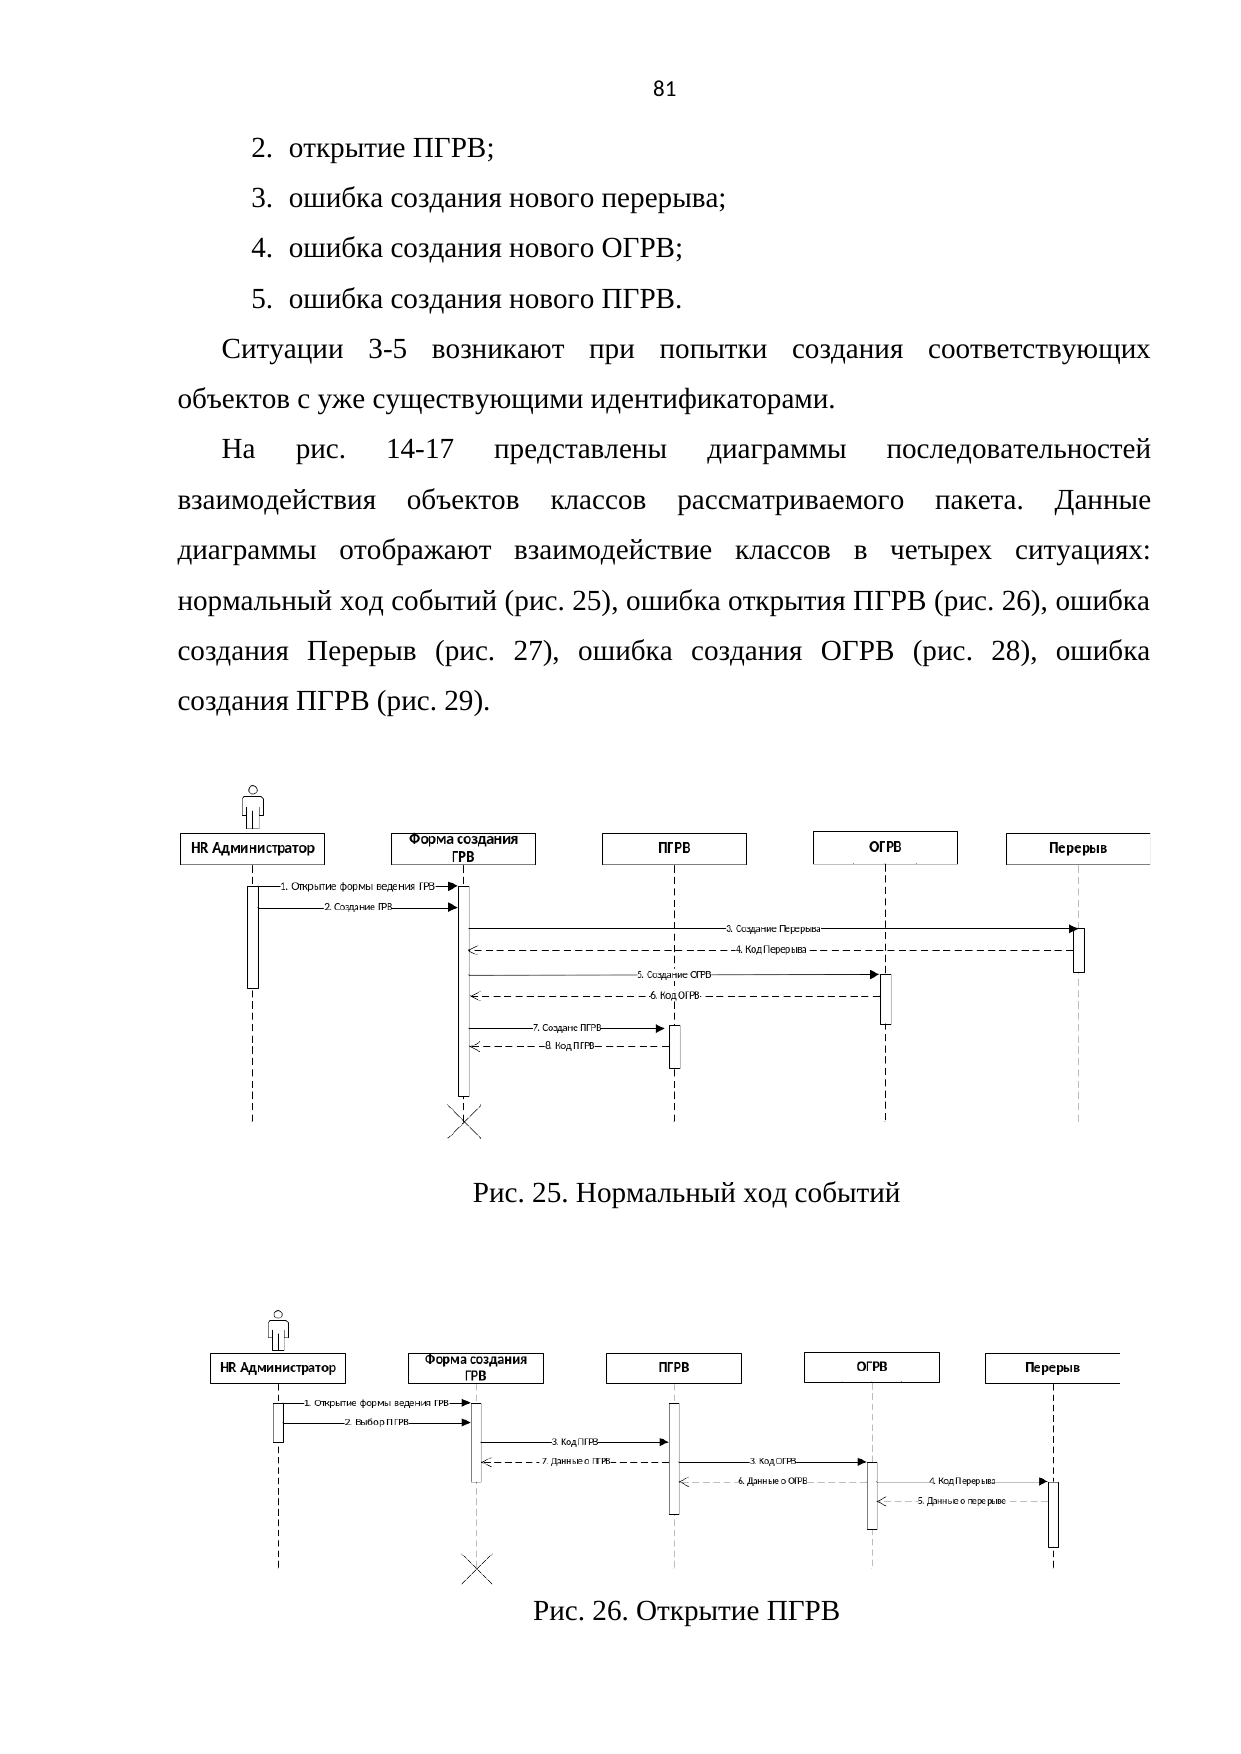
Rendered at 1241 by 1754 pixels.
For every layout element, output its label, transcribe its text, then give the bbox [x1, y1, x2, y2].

text Ситуации 3-5 возникают при попытки создания соответствующих объектов с уже существующими идентификаторами. [177, 331, 1152, 415]
list ошибка создания нового ПГРВ. [251, 281, 1152, 314]
text Рис. 26. Открытие ПГРВ [177, 1593, 1152, 1626]
text Рис. 25. Нормальный ход событий [177, 1175, 1152, 1208]
text На рис. 14-17 представлены диаграммы последовательностей взаимодействия объектов классов рассматриваемого пакета. Данные диаграммы отображают взаимодействие классов в четырех ситуациях: нормальный ход событий (рис. 25), ошибка открытия ПГРВ (рис. 26), ошибка создания Перерыв (рис. 27), ошибка создания ОГРВ (рис. 28), ошибка создания ПГРВ (рис. 29). [177, 432, 1152, 717]
list ошибка создания нового ОГРВ; [251, 230, 1152, 264]
list открытие ПГРВ; [251, 130, 1152, 163]
list ошибка создания нового перерыва; [251, 180, 1152, 214]
